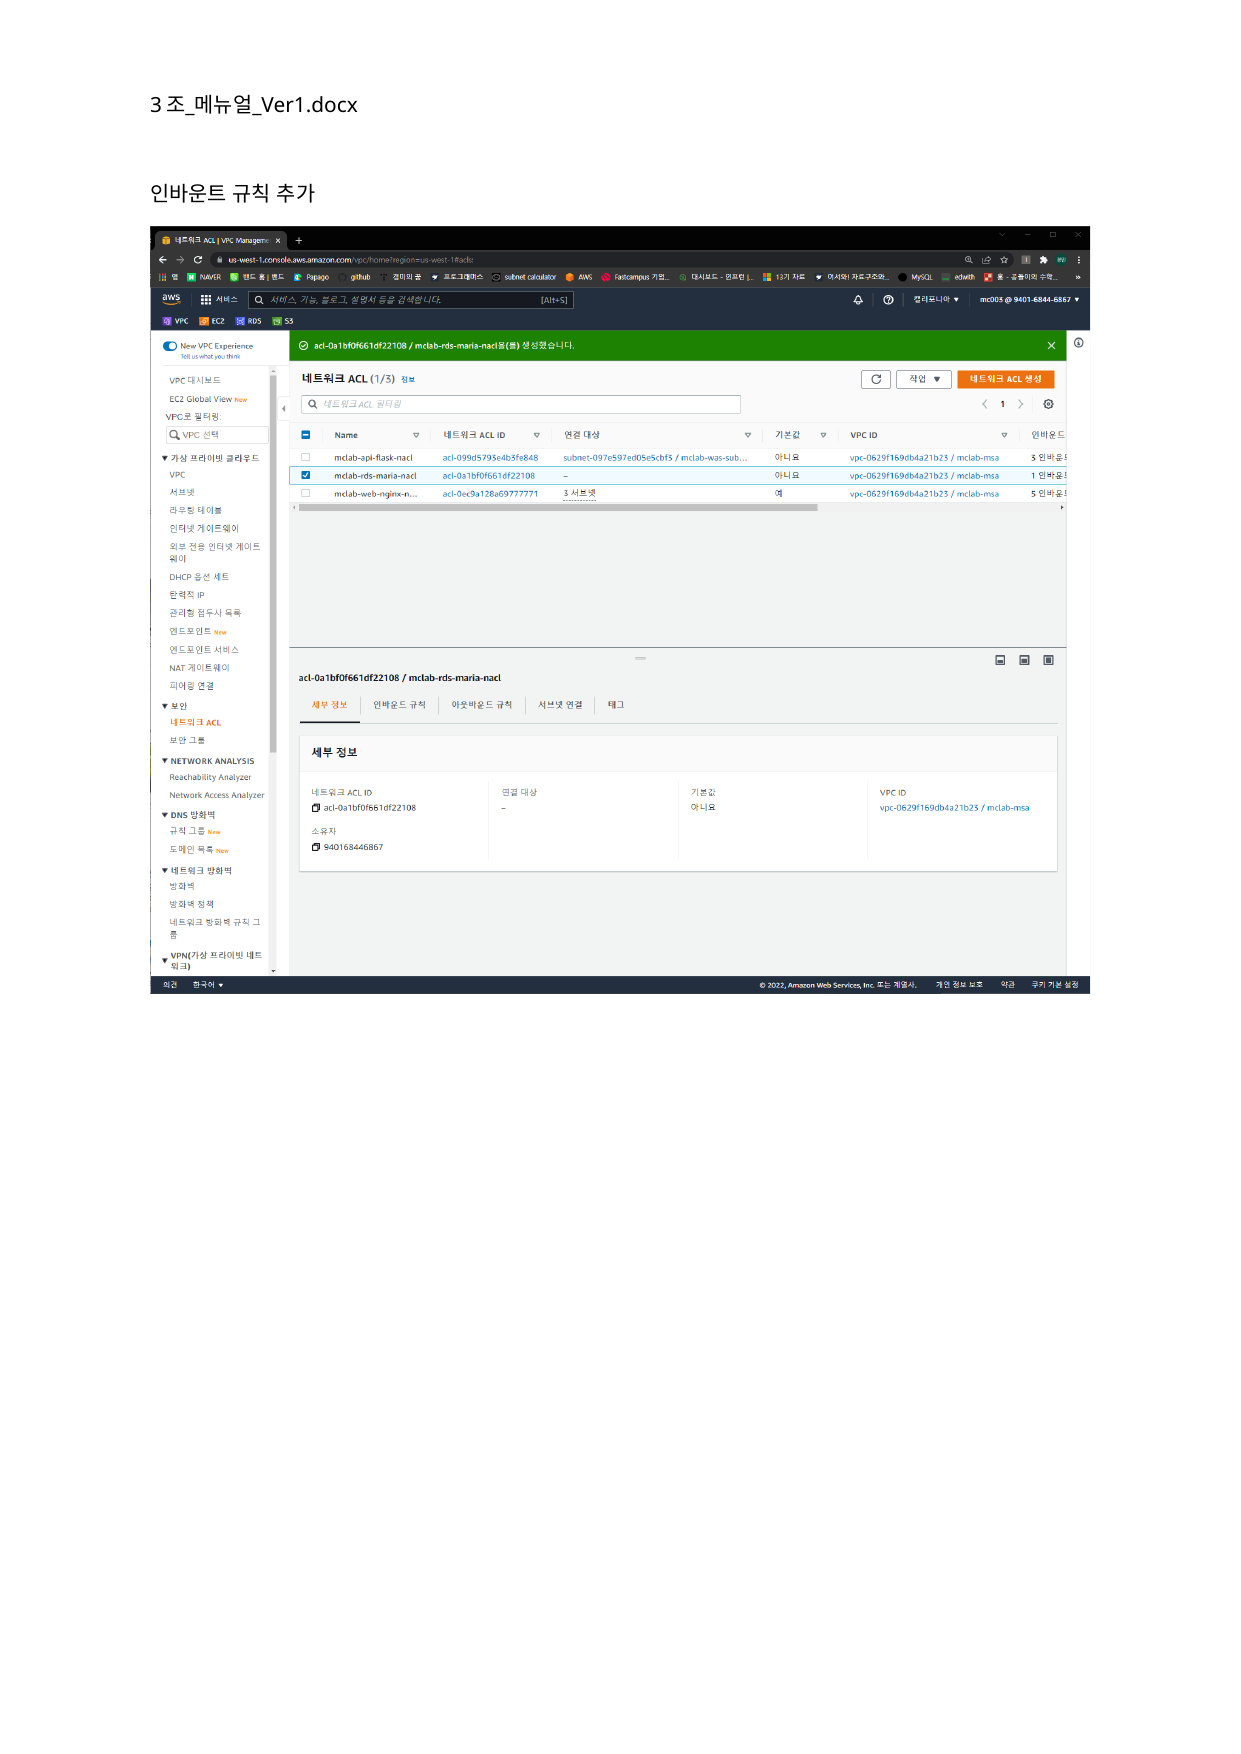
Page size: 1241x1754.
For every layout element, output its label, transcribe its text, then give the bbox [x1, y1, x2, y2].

text 인바운트 규칙 추가 [150, 177, 1090, 207]
picture [150, 226, 1091, 994]
